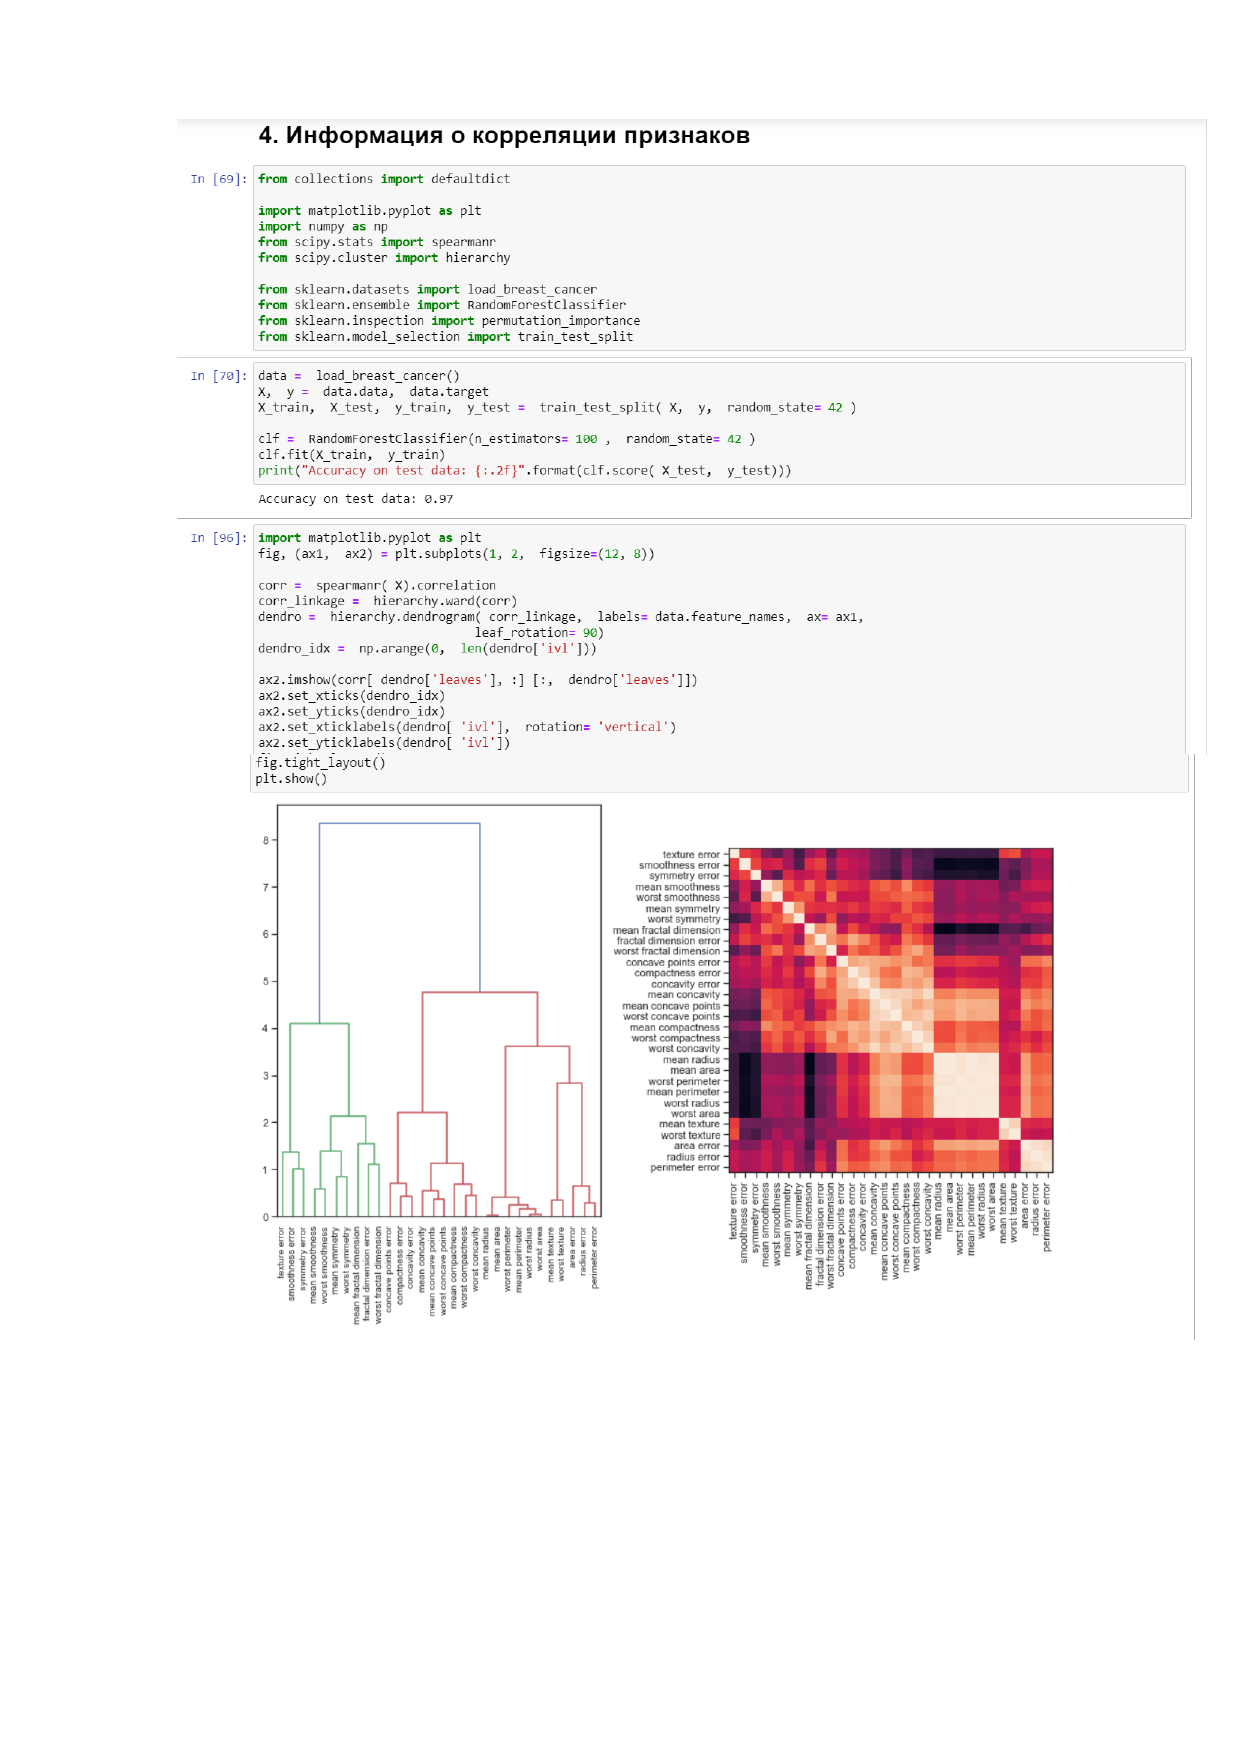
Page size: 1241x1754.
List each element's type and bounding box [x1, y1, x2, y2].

picture [177, 118, 1207, 1340]
